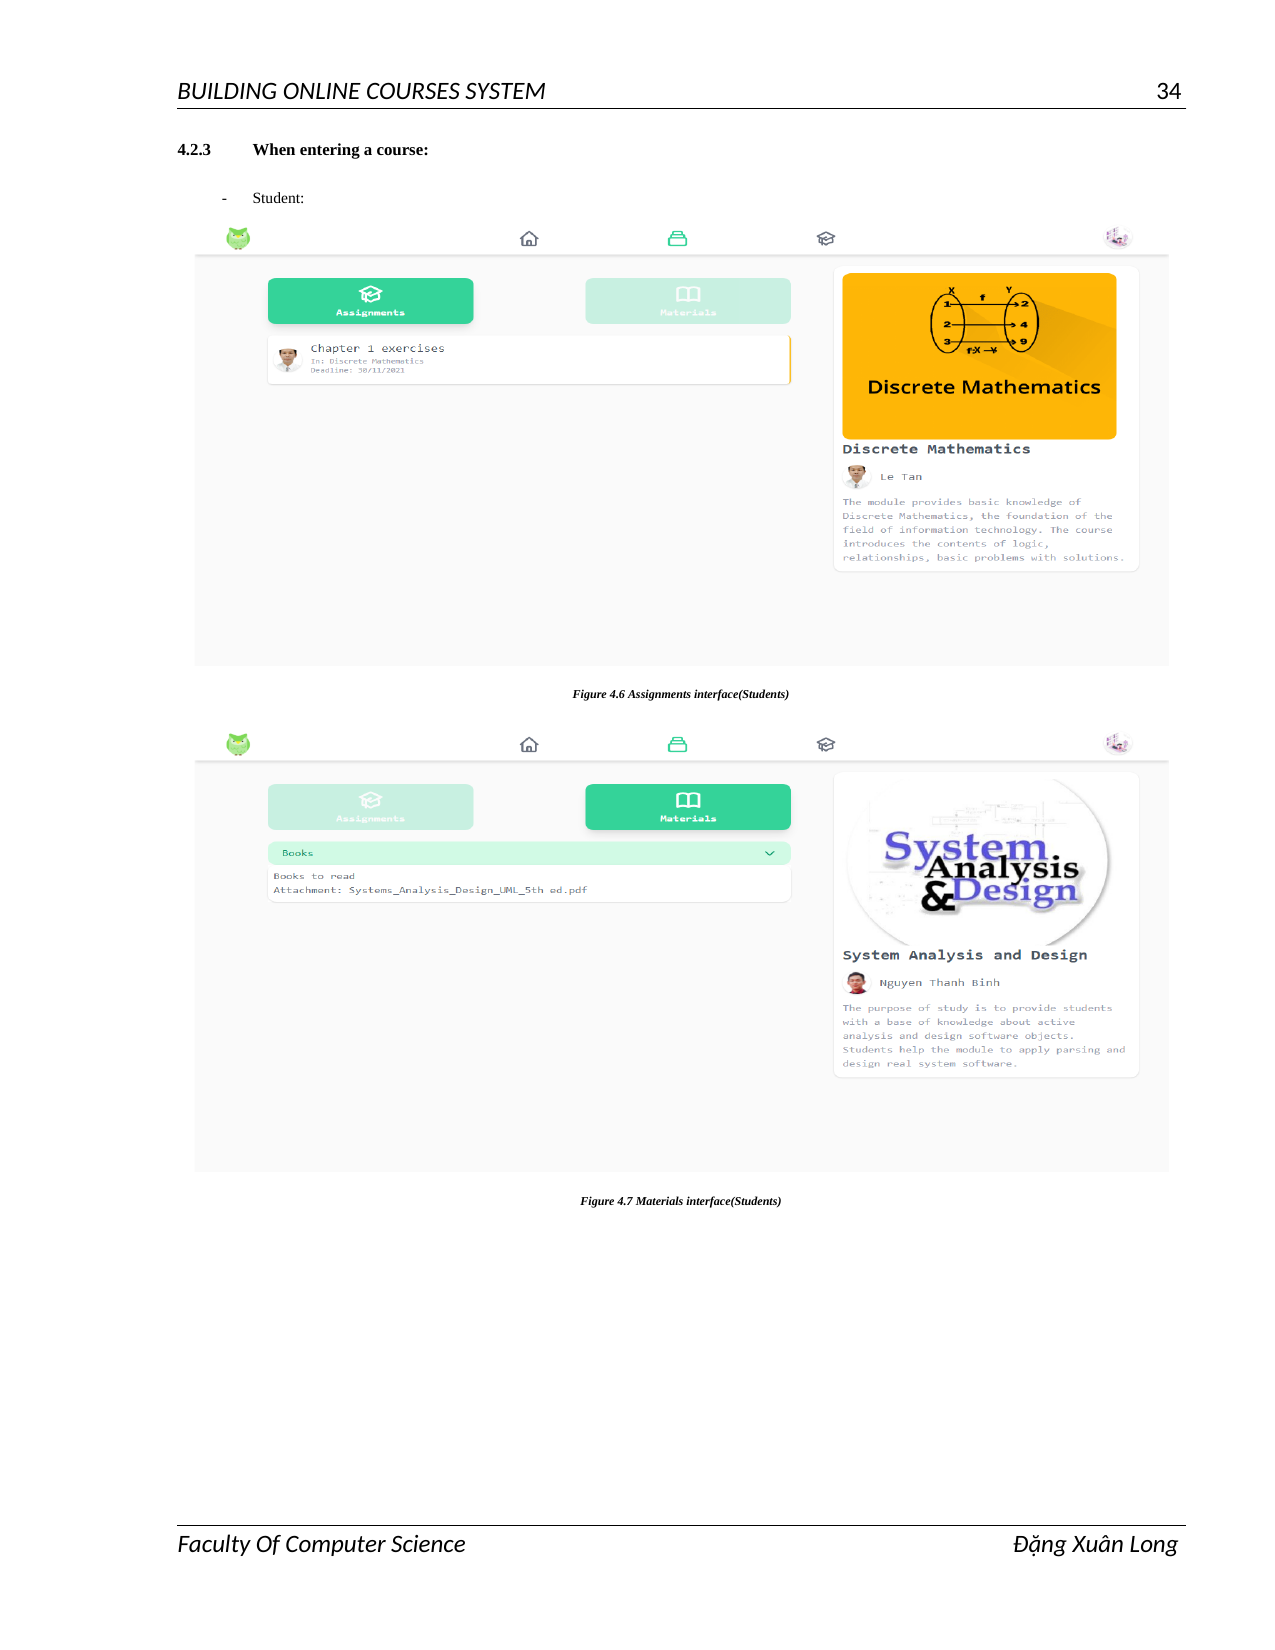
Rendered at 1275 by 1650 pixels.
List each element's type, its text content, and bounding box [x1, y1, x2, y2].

list Student: [177, 176, 1186, 207]
subtitle 4.2.3 When entering a course: [177, 125, 1186, 159]
picture [194, 222, 1169, 666]
picture [194, 728, 1169, 1172]
